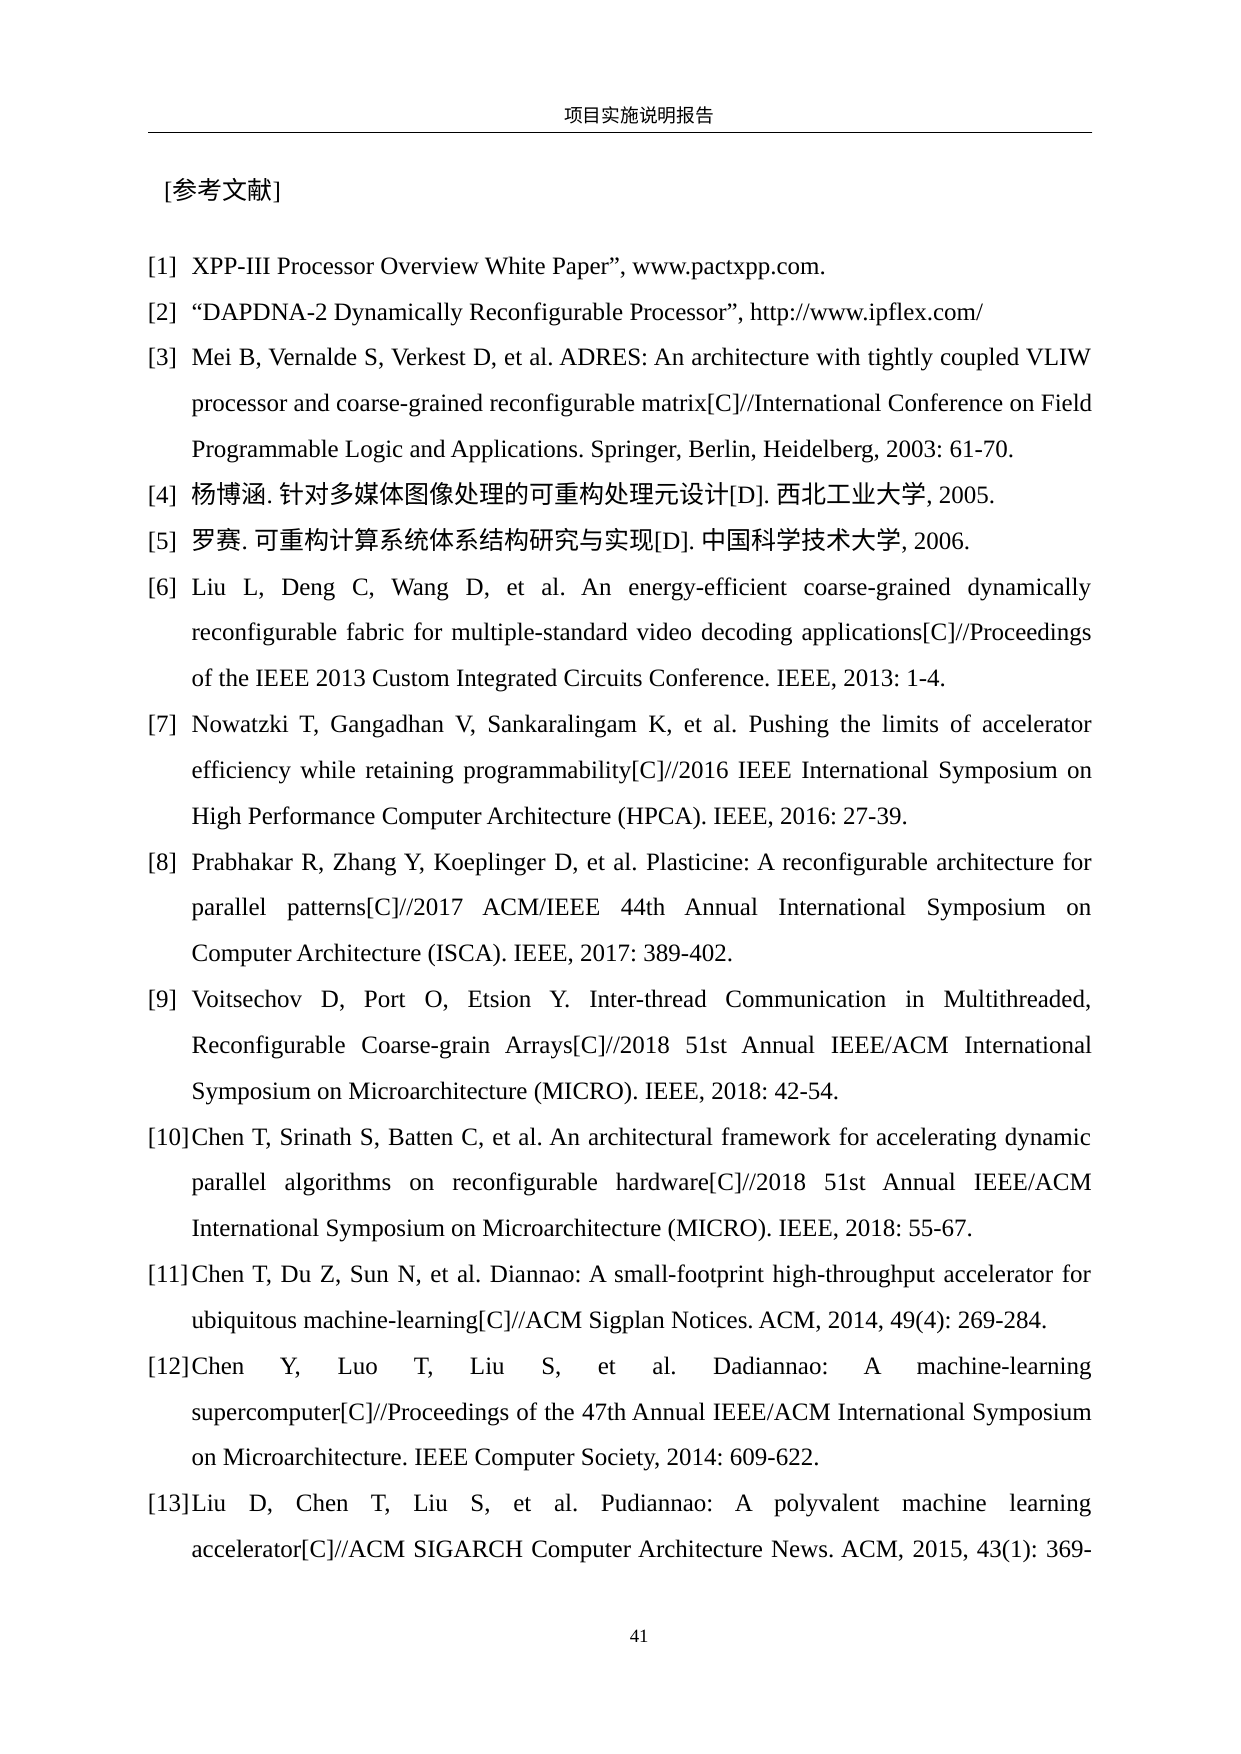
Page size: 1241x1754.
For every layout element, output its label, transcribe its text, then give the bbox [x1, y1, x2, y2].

list Mei B, Vernalde S, Verkest D, et al. ADRES: An architecture with tightly coupled VLIW processor and coarse-grained reconfigurable matrix[C]//International Conference on Field Programmable Logic and Applications. Springer, Berlin, Heidelberg, 2003: 61-70. [148, 329, 1092, 467]
list Prabhakar R, Zhang Y, Koeplinger D, et al. Plasticine: A reconfigurable architecture for parallel patterns[C]//2017 ACM/IEEE 44th Annual International Symposium on Computer Architecture (ISCA). IEEE, 2017: 389-402. [148, 833, 1092, 971]
list Nowatzki T, Gangadhan V, Sankaralingam K, et al. Pushing the limits of accelerator efficiency while retaining programmability[C]//2016 IEEE International Symposium on High Performance Computer Architecture (HPCA). IEEE, 2016: 27-39. [148, 696, 1092, 833]
list Voitsechov D, Port O, Etsion Y. Inter-thread Communication in Multithreaded, Reconfigurable Coarse-grain Arrays[C]//2018 51st Annual IEEE/ACM International Symposium on Microarchitecture (MICRO). IEEE, 2018: 42-54. [148, 971, 1092, 1108]
list XPP-III Processor Overview White Paper”, www.pactxpp.com. [148, 237, 1092, 283]
list Chen Y, Luo T, Liu S, et al. Dadiannao: A machine-learning supercomputer[C]//Proceedings of the 47th Annual IEEE/ACM International Symposium on Microarchitecture. IEEE Computer Society, 2014: 609-622. [148, 1337, 1092, 1475]
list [148, 1475, 1092, 1567]
list Liu L, Deng C, Wang D, et al. An energy-efficient coarse-grained dynamically reconfigurable fabric for multiple-standard video decoding applications[C]//Proceedings of the IEEE 2013 Custom Integrated Circuits Conference. IEEE, 2013: 1-4. [148, 558, 1092, 696]
list 杨博涵. 针对多媒体图像处理的可重构处理元设计[D]. 西北工业大学, 2005. [148, 467, 1092, 512]
list Chen T, Srinath S, Batten C, et al. An architectural framework for accelerating dynamic parallel algorithms on reconfigurable hardware[C]//2018 51st Annual IEEE/ACM International Symposium on Microarchitecture (MICRO). IEEE, 2018: 55-67. [148, 1108, 1092, 1246]
list Chen T, Du Z, Sun N, et al. Diannao: A small-footprint high-throughput accelerator for ubiquitous machine-learning[C]//ACM Sigplan Notices. ACM, 2014, 49(4): 269-284. [148, 1246, 1092, 1337]
text [参考文献] [114, 156, 1092, 221]
list “DAPDNA-2 Dynamically Reconfigurable Processor”, http://www.ipflex.com/ [148, 283, 1092, 329]
list 罗赛. 可重构计算系统体系结构研究与实现[D]. 中国科学技术大学, 2006. [148, 512, 1092, 558]
